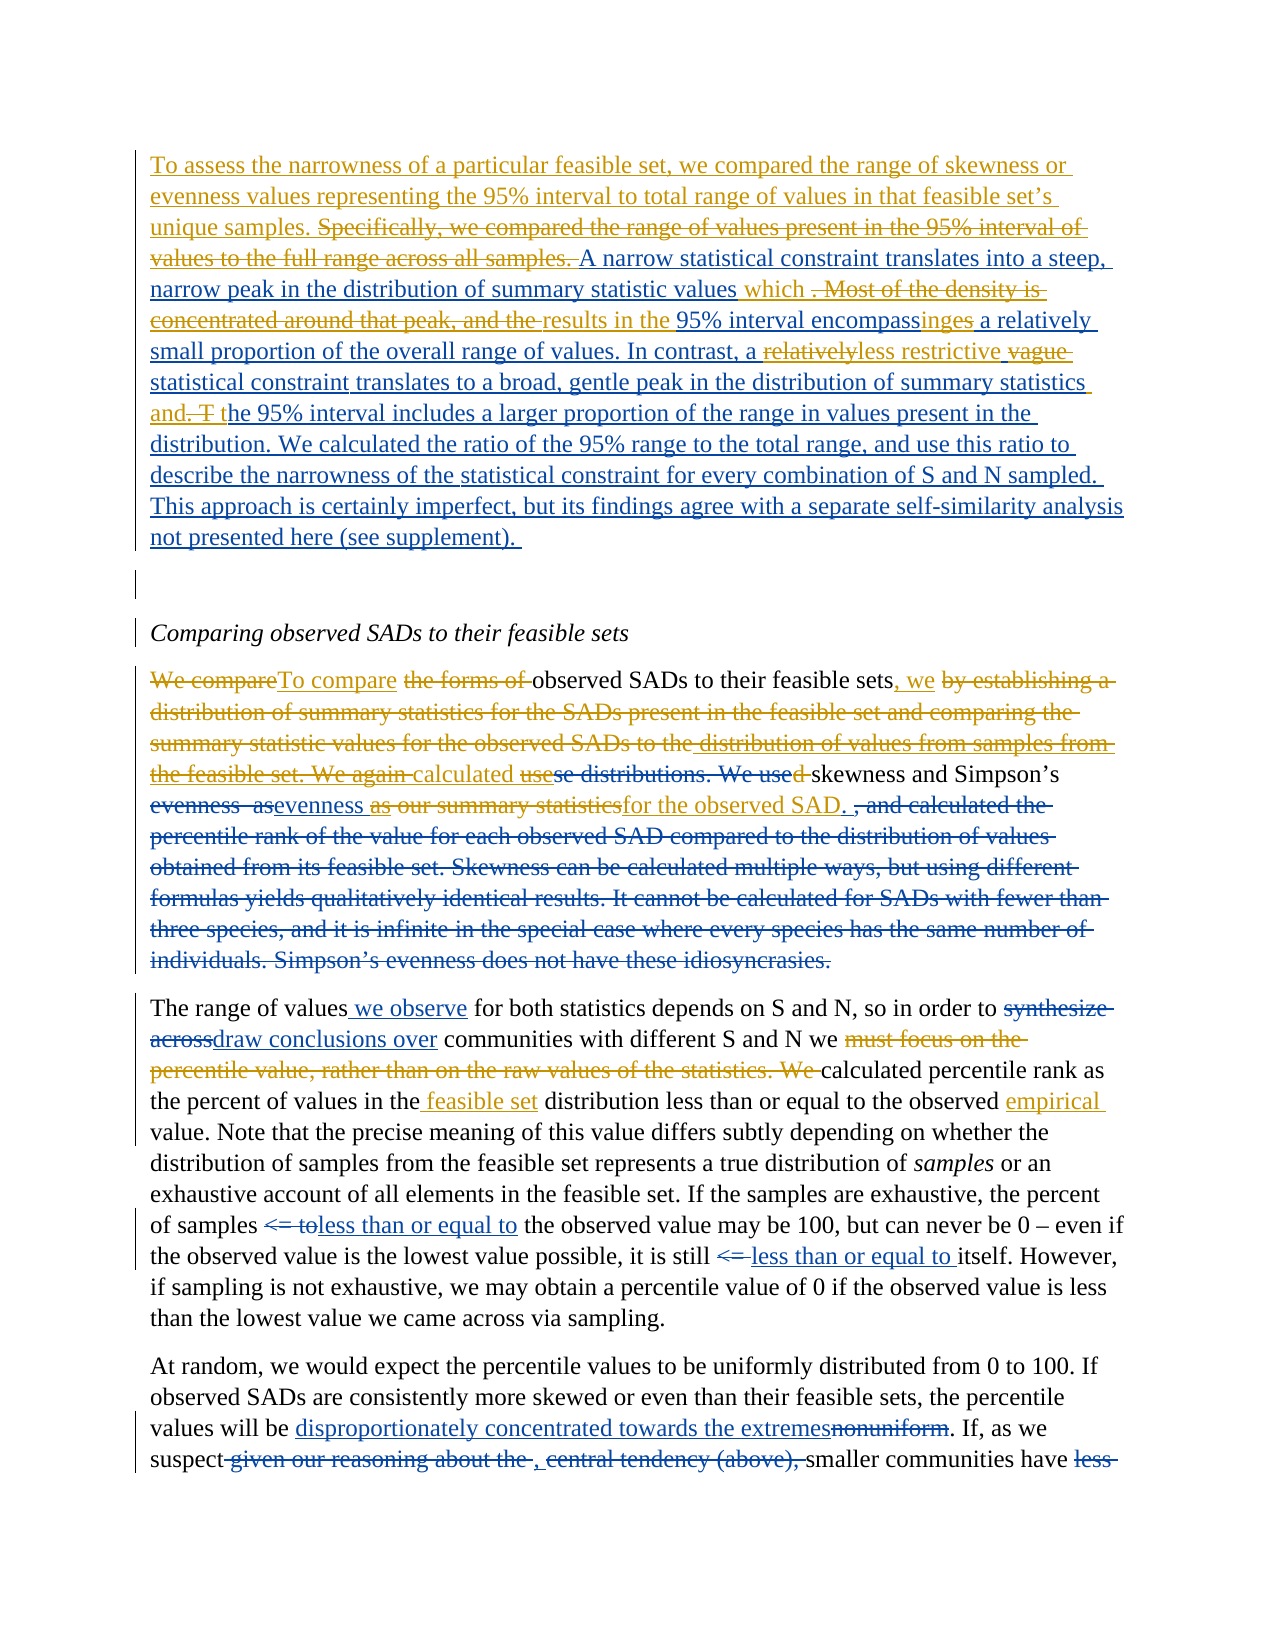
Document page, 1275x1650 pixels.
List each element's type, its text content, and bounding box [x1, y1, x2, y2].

text The range of values for both statistics depends on S and N, so in order to communities with different S and N we calculated percentile rank as the percent of values in the distribution less than or equal to the observed value. Note that the precise meaning of this value differs subtly depending on whether the distribution of samples from the feasible set represents a true distribution of samples or an exhaustive account of all elements in the feasible set. If the samples are exhaustive, the percent of samples the observed value may be 100, but can never be 0 – even if the observed value is the lowest value possible, it is still itself. However, if sampling is not exhaustive, we may obtain a percentile value of 0 if the observed value is less than the lowest value we came across via sampling. [150, 993, 1125, 1332]
text Comparing observed SADs to their feasible sets [150, 618, 1125, 647]
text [150, 1351, 1125, 1473]
text observed SADs to their feasible sets skewness and Simpson’s [150, 666, 1125, 974]
